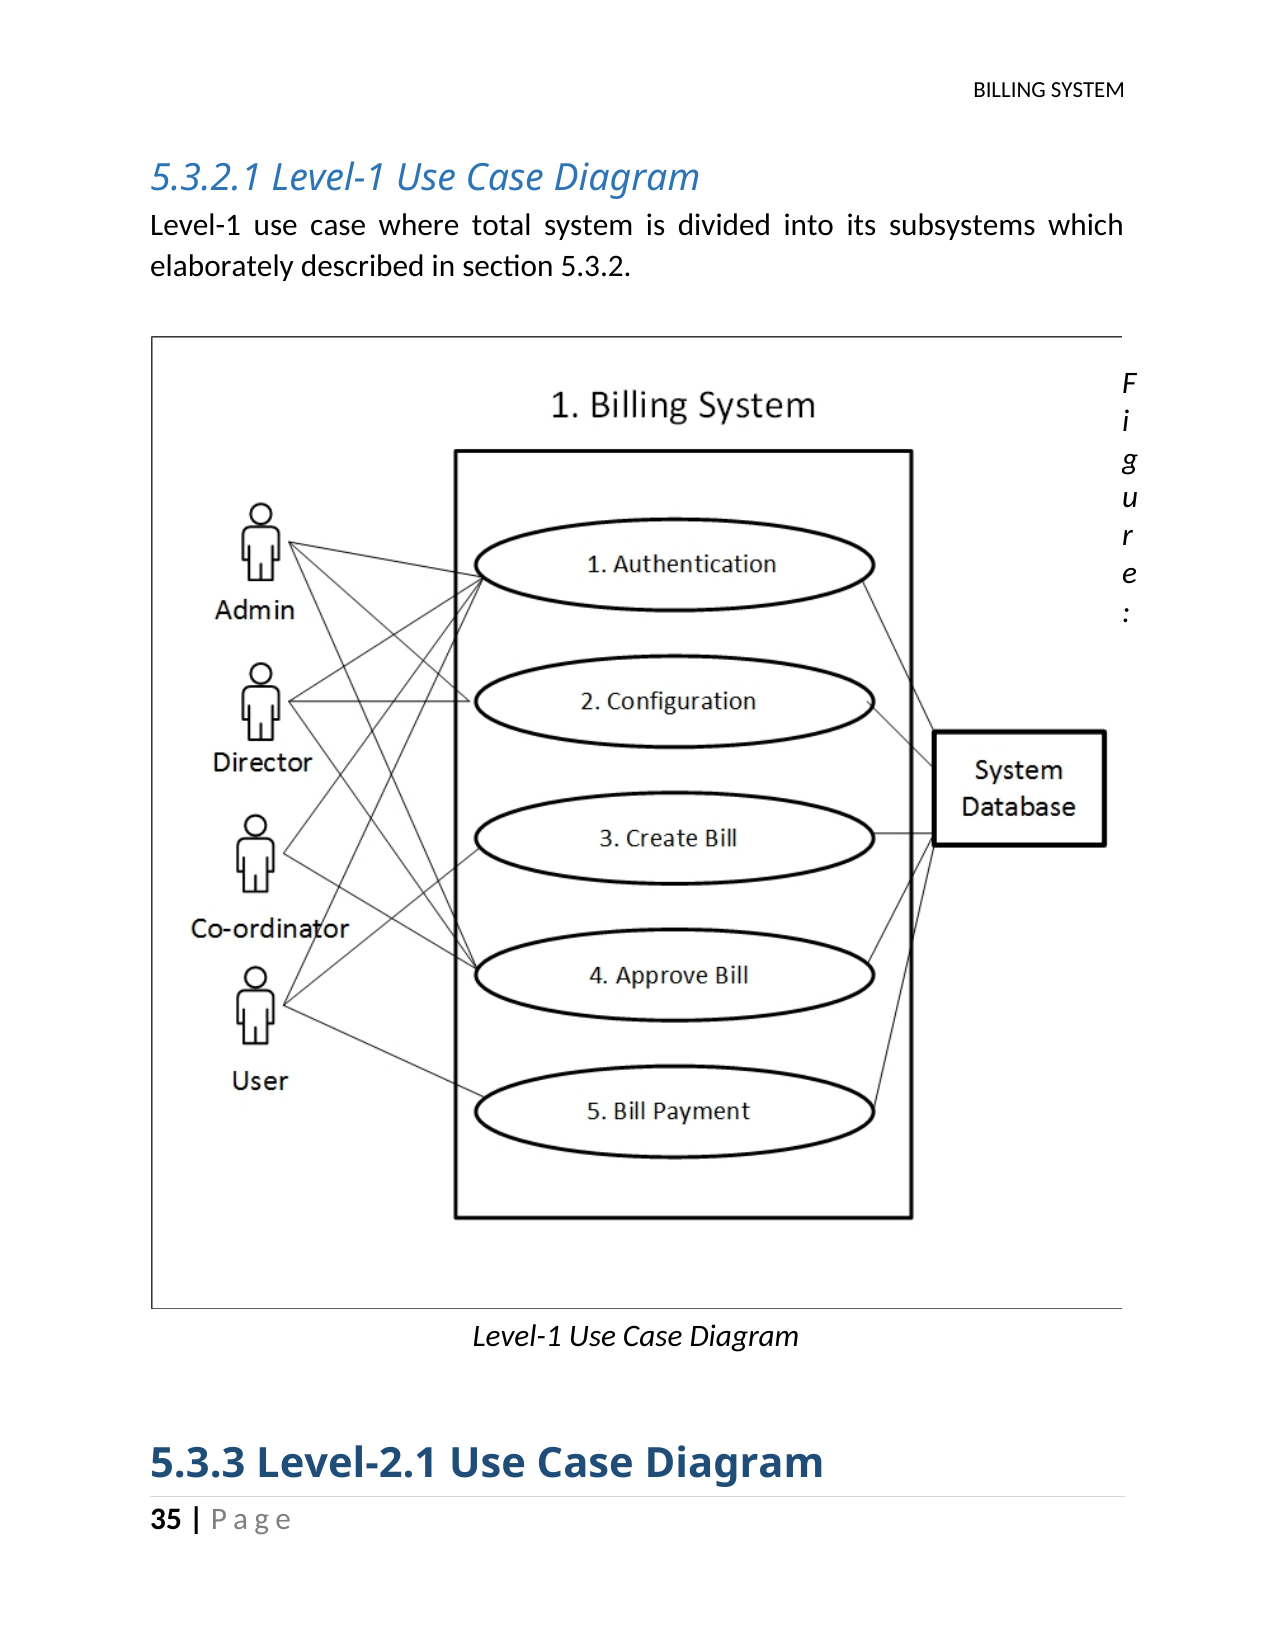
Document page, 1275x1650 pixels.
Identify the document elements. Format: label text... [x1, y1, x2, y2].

subtitle 5.3.3 Level-2.1 Use Case Diagram [150, 1433, 1125, 1490]
picture [150, 335, 1122, 1307]
text Level-1 use case where total system is divided into its subsystems which elaborately described in section 5.3.2. [150, 205, 1125, 284]
text Figure 2: Level-1 Use Case Diagram [150, 580, 1125, 1354]
subtitle 5.3.2.1 Level-1 Use Case Diagram [150, 150, 1125, 201]
